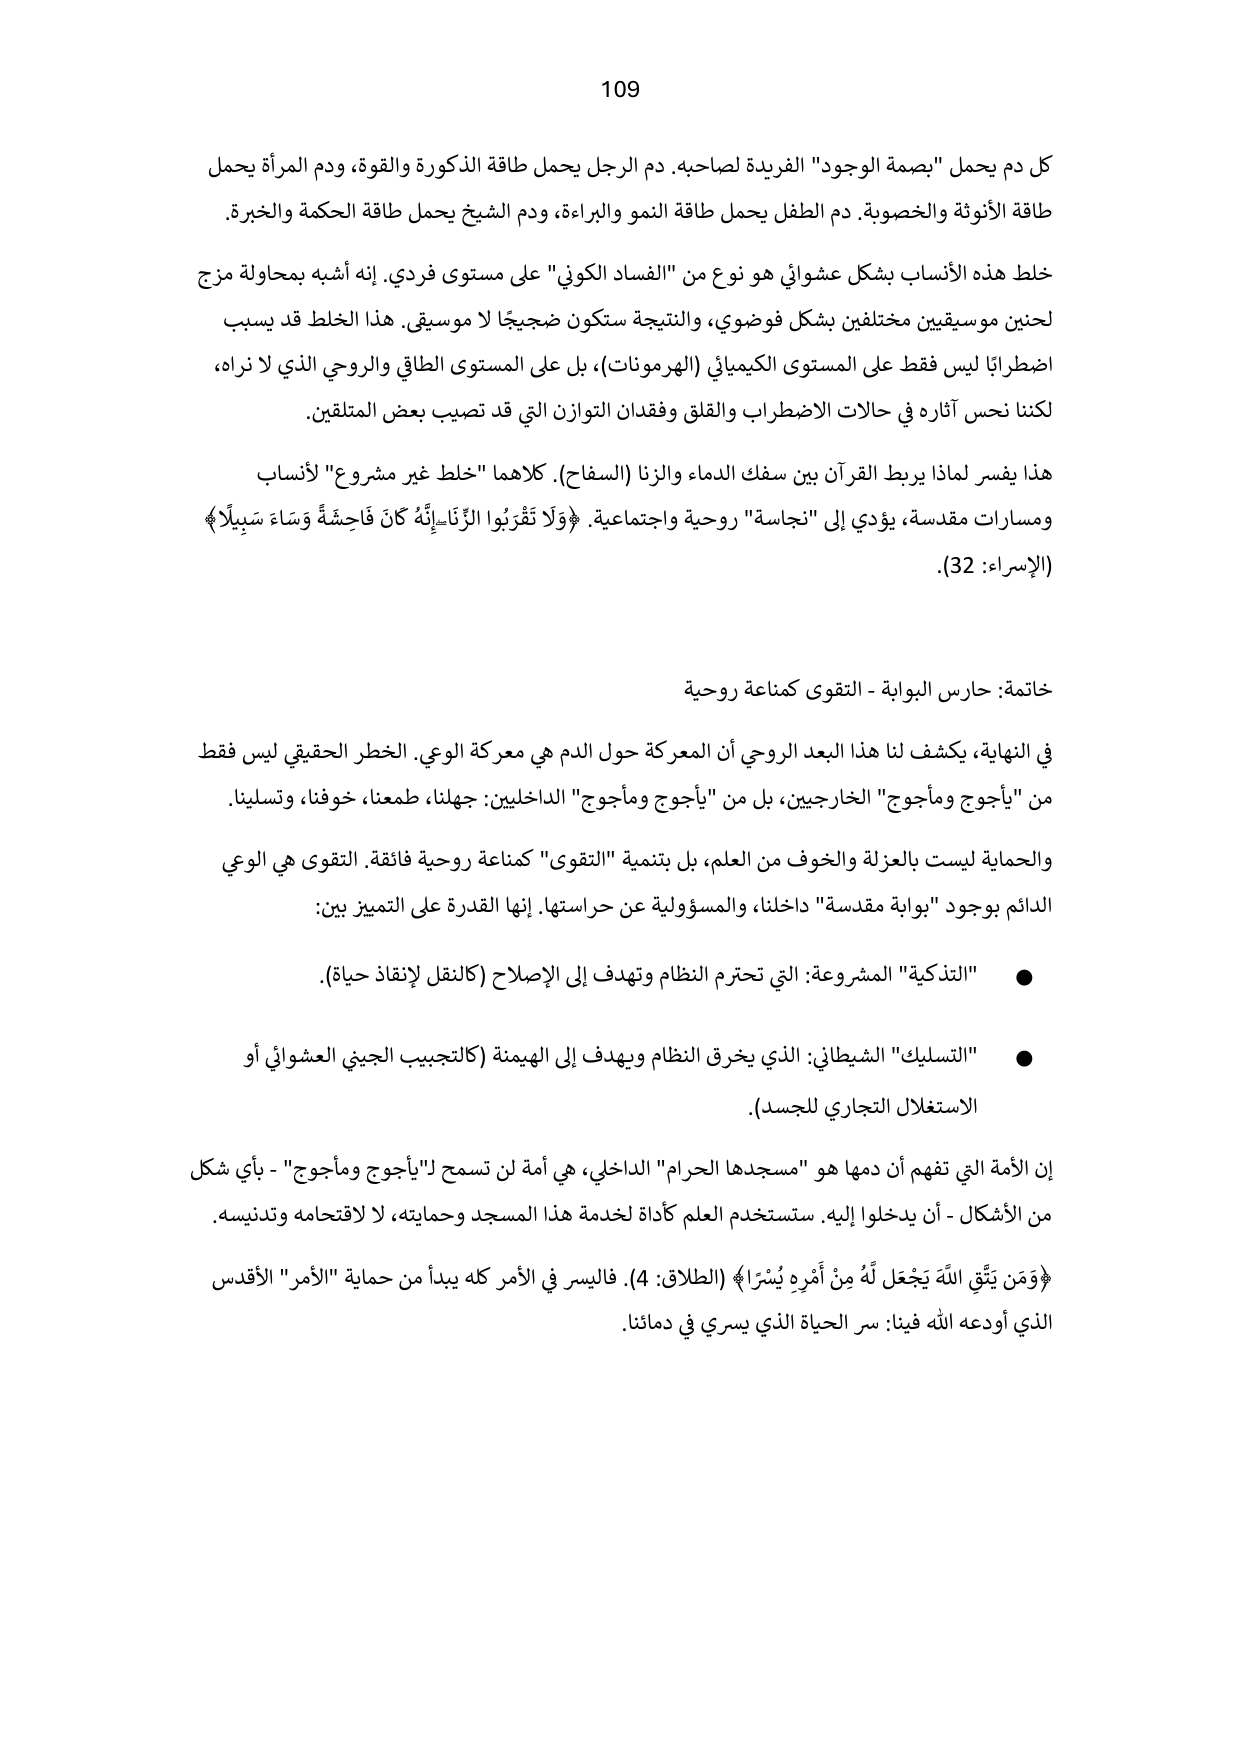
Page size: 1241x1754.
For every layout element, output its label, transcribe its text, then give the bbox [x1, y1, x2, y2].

text خاتمة: حارس البوابة - التقوى كمناعة روحية [187, 674, 1053, 704]
text خلط هذه الأنساب بشكل عشوائي هو نوع من "الفساد الكوني" على مستوى فردي. إنه أشبه بمحاولة مزج لحنين موسيقيين مختلفين بشكل فوضوي، والنتيجة ستكون ضجيجًا لا موسيقى. هذا الخلط قد يسبب اضطرابًا ليس فقط على المستوى الكيميائي (الهرمونات)، بل على المستوى الطاقي والروحي الذي لا نراه، لكننا نحس آثاره في حالات الاضطراب والقلق وفقدان التوازن التي قد تصيب بعض المتلقين. [187, 258, 1053, 426]
text في النهاية، يكشف لنا هذا البعد الروحي أن المعركة حول الدم هي معركة الوعي. الخطر الحقيقي ليس فقط من "يأجوج ومأجوج" الخارجيين، بل من "يأجوج ومأجوج" الداخليين: جهلنا، طمعنا، خوفنا، وتسلينا. [187, 736, 1053, 813]
list "التسليك" الشيطاني: الذي يخرق النظام ويهدف إلى الهيمنة (كالتجبيب الجيني العشوائي أو الاستغلال التجاري للجسد). [187, 1033, 1015, 1122]
text إن الأمة التي تفهم أن دمها هو "مسجدها الحرام" الداخلي، هي أمة لن تسمح لـ"يأجوج ومأجوج" - بأي شكل من الأشكال - أن يدخلوا إليه. ستستخدم العلم كأداة لخدمة هذا المسجد وحمايته، لا لاقتحامه وتدنيسه. [187, 1154, 1053, 1230]
text هذا يفسر لماذا يربط القرآن بين سفك الدماء والزنا (السفاح). كلاهما "خلط غير مشروع" لأنساب ومسارات مقدسة، يؤدي إلى "نجاسة" روحية واجتماعية. ﴿وَلَا تَقْرَبُوا الزِّنَا ۖ إِنَّهُ كَانَ فَاحِشَةً وَسَاءَ سَبِيلًا﴾ (الإسراء: 32). [187, 458, 1053, 580]
list "التذكية" المشروعة: التي تحترم النظام وتهدف إلى الإصلاح (كالنقل لإنقاذ حياة). [187, 953, 1015, 995]
text ﴿وَمَن يَتَّقِ اللَّهَ يَجْعَل لَّهُ مِنْ أَمْرِهِ يُسْرًا﴾ (الطلاق: 4). فاليسر في الأمر كله يبدأ من حماية "الأمر" الأقدس الذي أودعه الله فينا: سر الحياة الذي يسري في دمائنا. [187, 1262, 1053, 1338]
text كل دم يحمل "بصمة الوجود" الفريدة لصاحبه. دم الرجل يحمل طاقة الذكورة والقوة، ودم المرأة يحمل طاقة الأنوثة والخصوبة. دم الطفل يحمل طاقة النمو والبراءة، ودم الشيخ يحمل طاقة الحكمة والخبرة. [187, 150, 1053, 226]
text والحماية ليست بالعزلة والخوف من العلم، بل بتنمية "التقوى" كمناعة روحية فائقة. التقوى هي الوعي الدائم بوجود "بوابة مقدسة" داخلنا، والمسؤولية عن حراستها. إنها القدرة على التمييز بين: [187, 844, 1053, 921]
